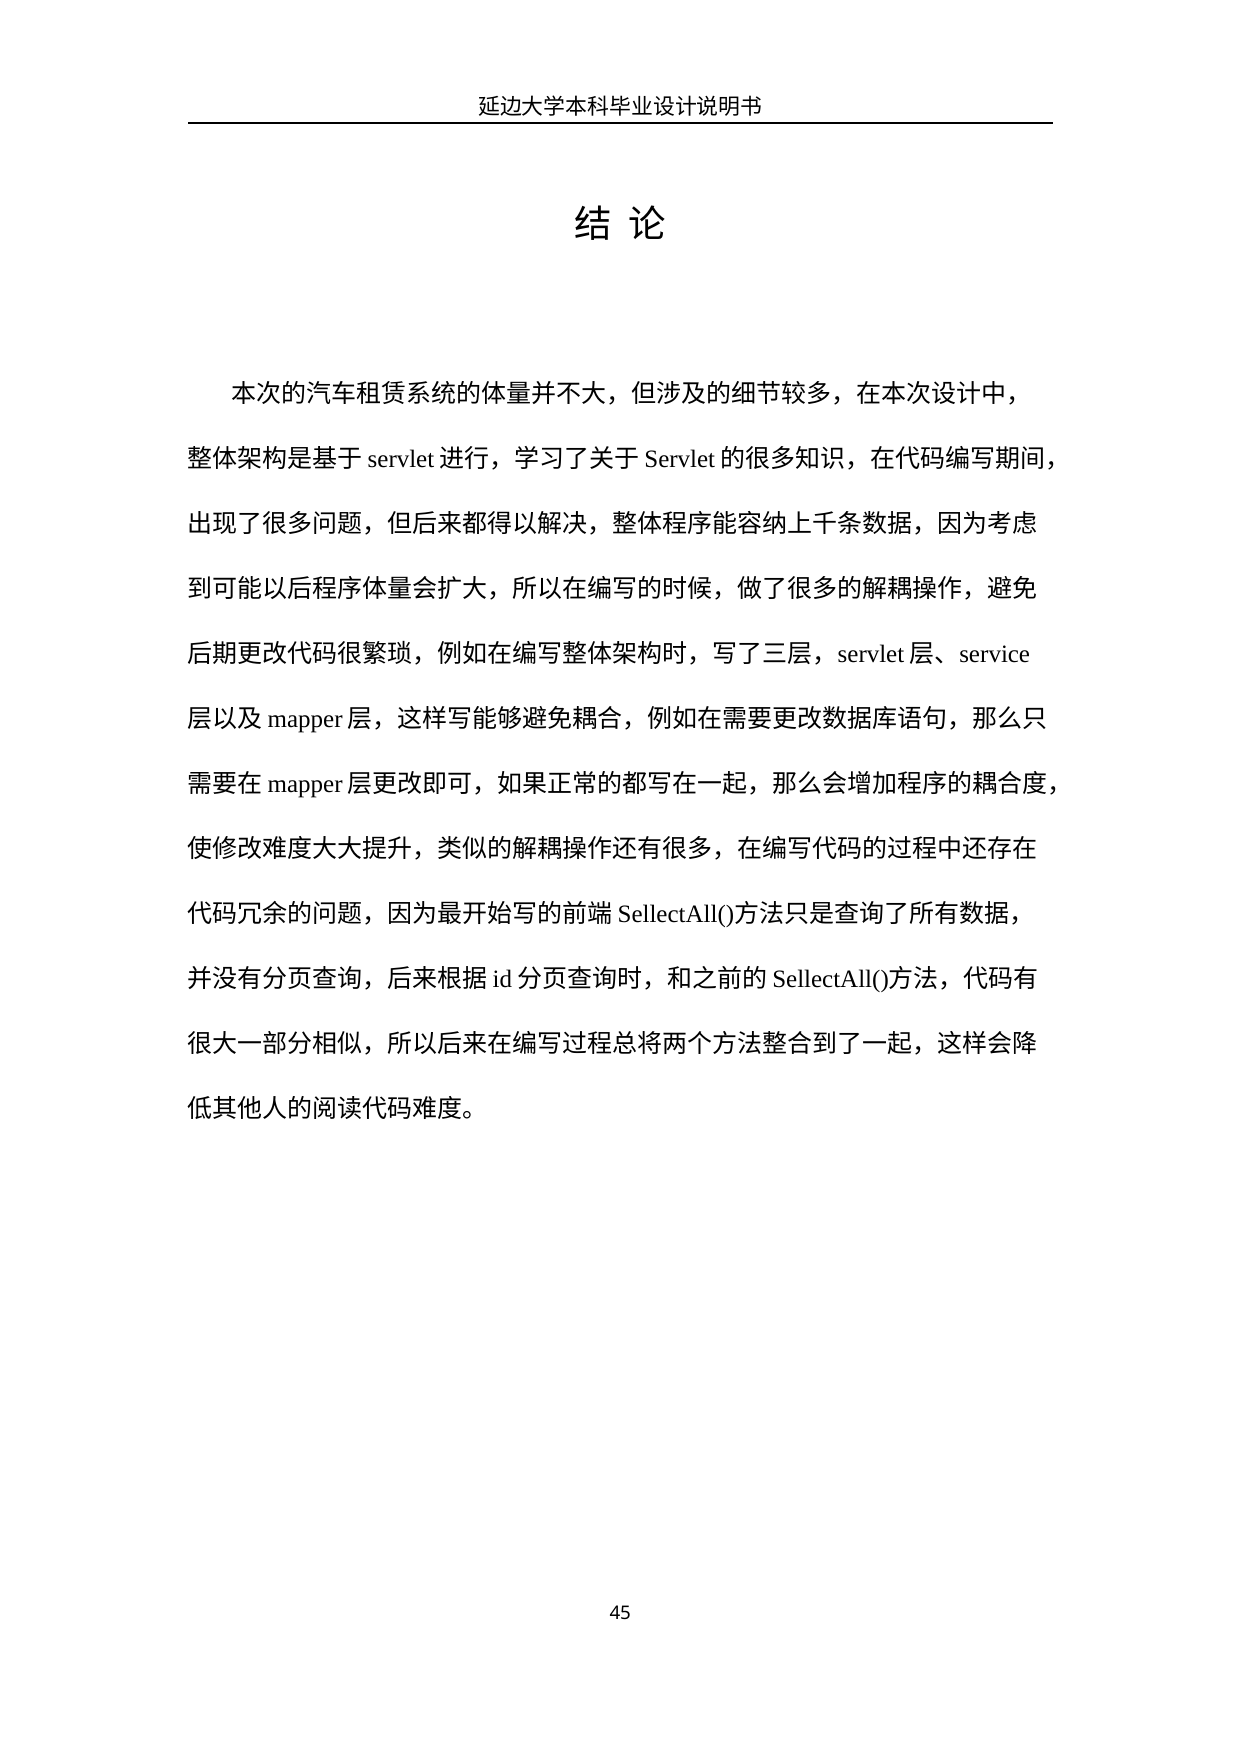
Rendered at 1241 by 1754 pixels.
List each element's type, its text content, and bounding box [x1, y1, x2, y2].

subtitle 结 论 [187, 189, 1053, 254]
text 本次的汽车租赁系统的体量并不大，但涉及的细节较多，在本次设计中，整体架构是基于servlet进行，学习了关于Servlet的很多知识，在代码编写期间，出现了很多问题，但后来都得以解决，整体程序能容纳上千条数据，因为考虑到可能以后程序体量会扩大，所以在编写的时候，做了很多的解耦操作，避免后期更改代码很繁琐，例如在编写整体架构时，写了三层，servlet层、service层以及mapper层，这样写能够避免耦合，例如在需要更改数据库语句，那么只需要在mapper层更改即可，如果正常的都写在一起，那么会增加程序的耦合度，使修改难度大大提升，类似的解耦操作还有很多，在编写代码的过程中还存在代码冗余的问题，因为最开始写的前端SellectAll()方法只是查询了所有数据，并没有分页查询，后来根据id分页查询时，和之前的SellectAll()方法，代码有很大一部分相似，所以后来在编写过程总将两个方法整合到了一起，这样会降低其他人的阅读代码难度。 [187, 359, 1053, 1139]
